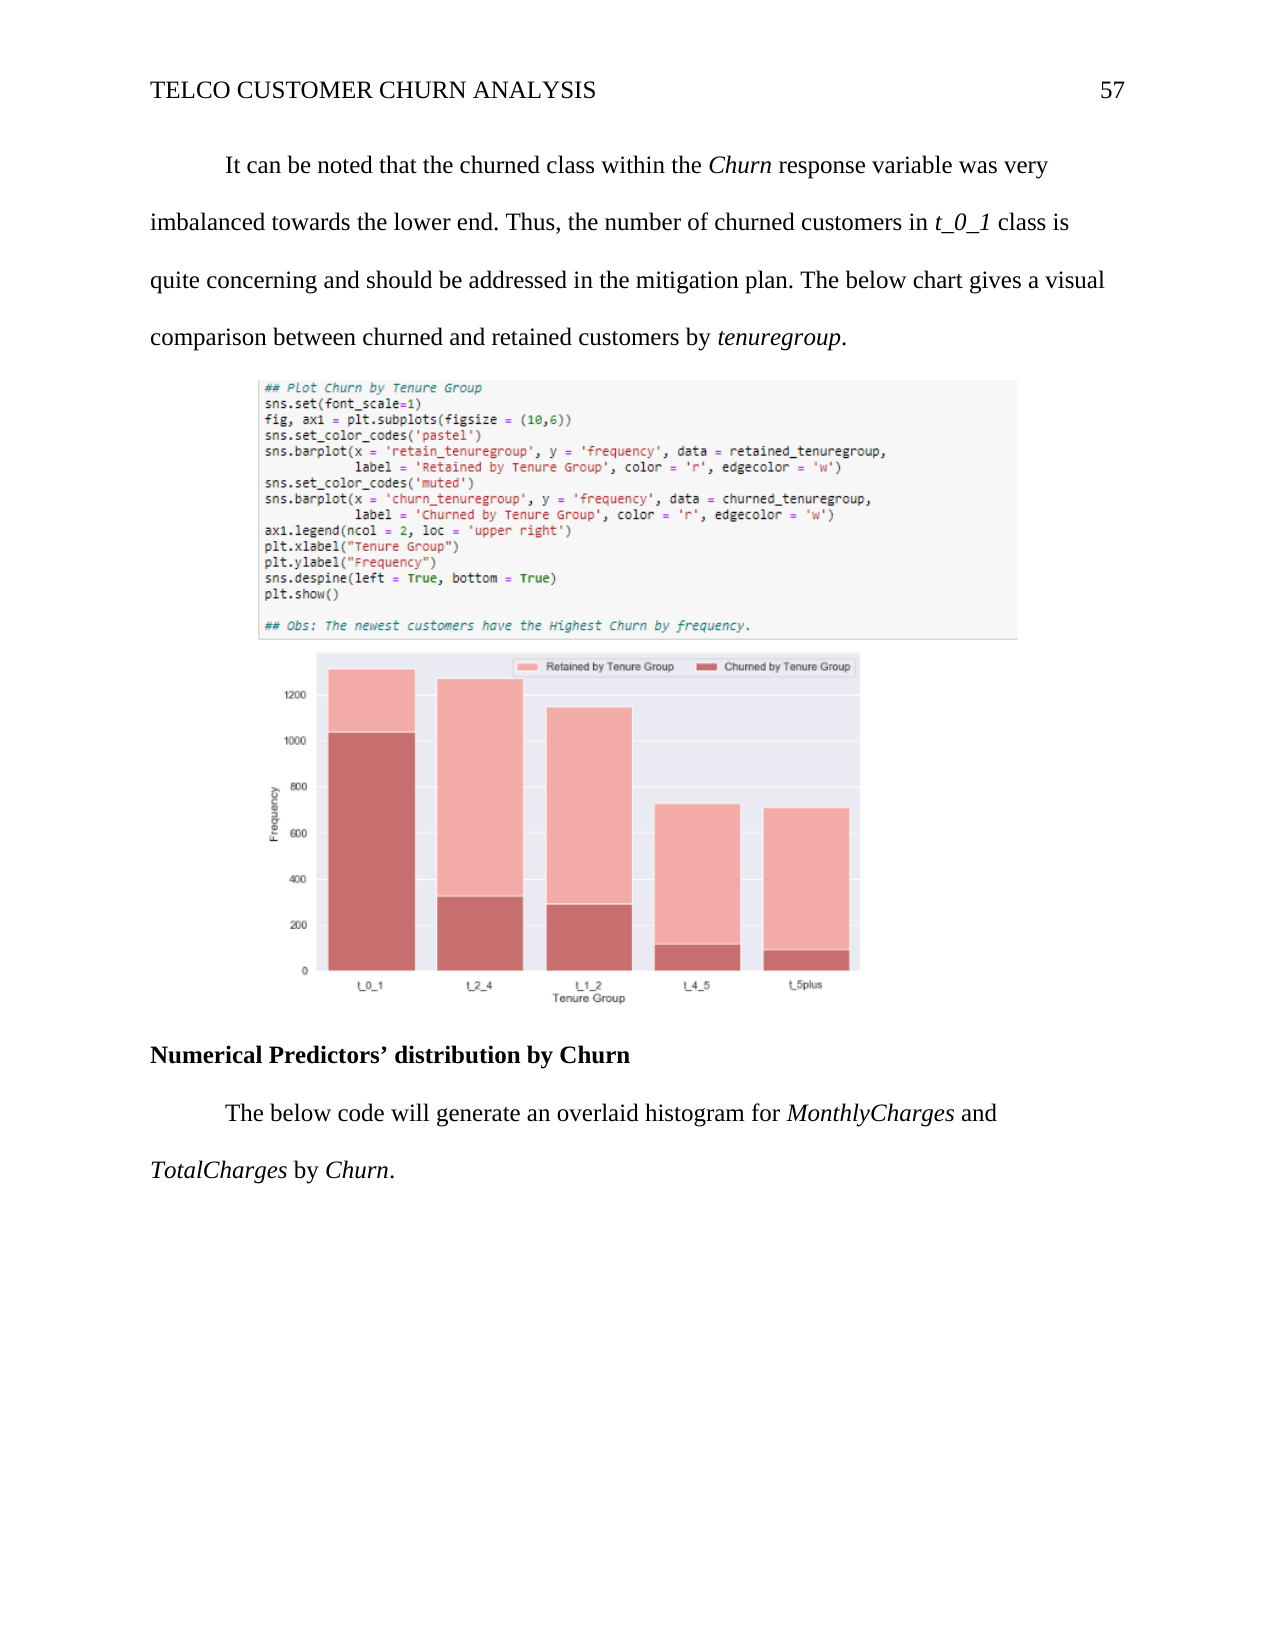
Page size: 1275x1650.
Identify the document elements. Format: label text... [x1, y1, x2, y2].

text It can be noted that the churned class within the Churn response variable was very imbalanced towards the lower end. Thus, the number of churned customers in t_0_1 class is quite concerning and should be addressed in the mitigation plan. The below chart gives a visual comparison between churned and retained customers by tenuregroup. [150, 150, 1125, 351]
picture [257, 380, 1018, 1012]
text The below code will generate an overlaid histogram for MonthlyCharges and TotalCharges by Churn. [150, 1098, 1125, 1184]
subtitle Numerical Predictors’ distribution by Churn [150, 1040, 1125, 1069]
